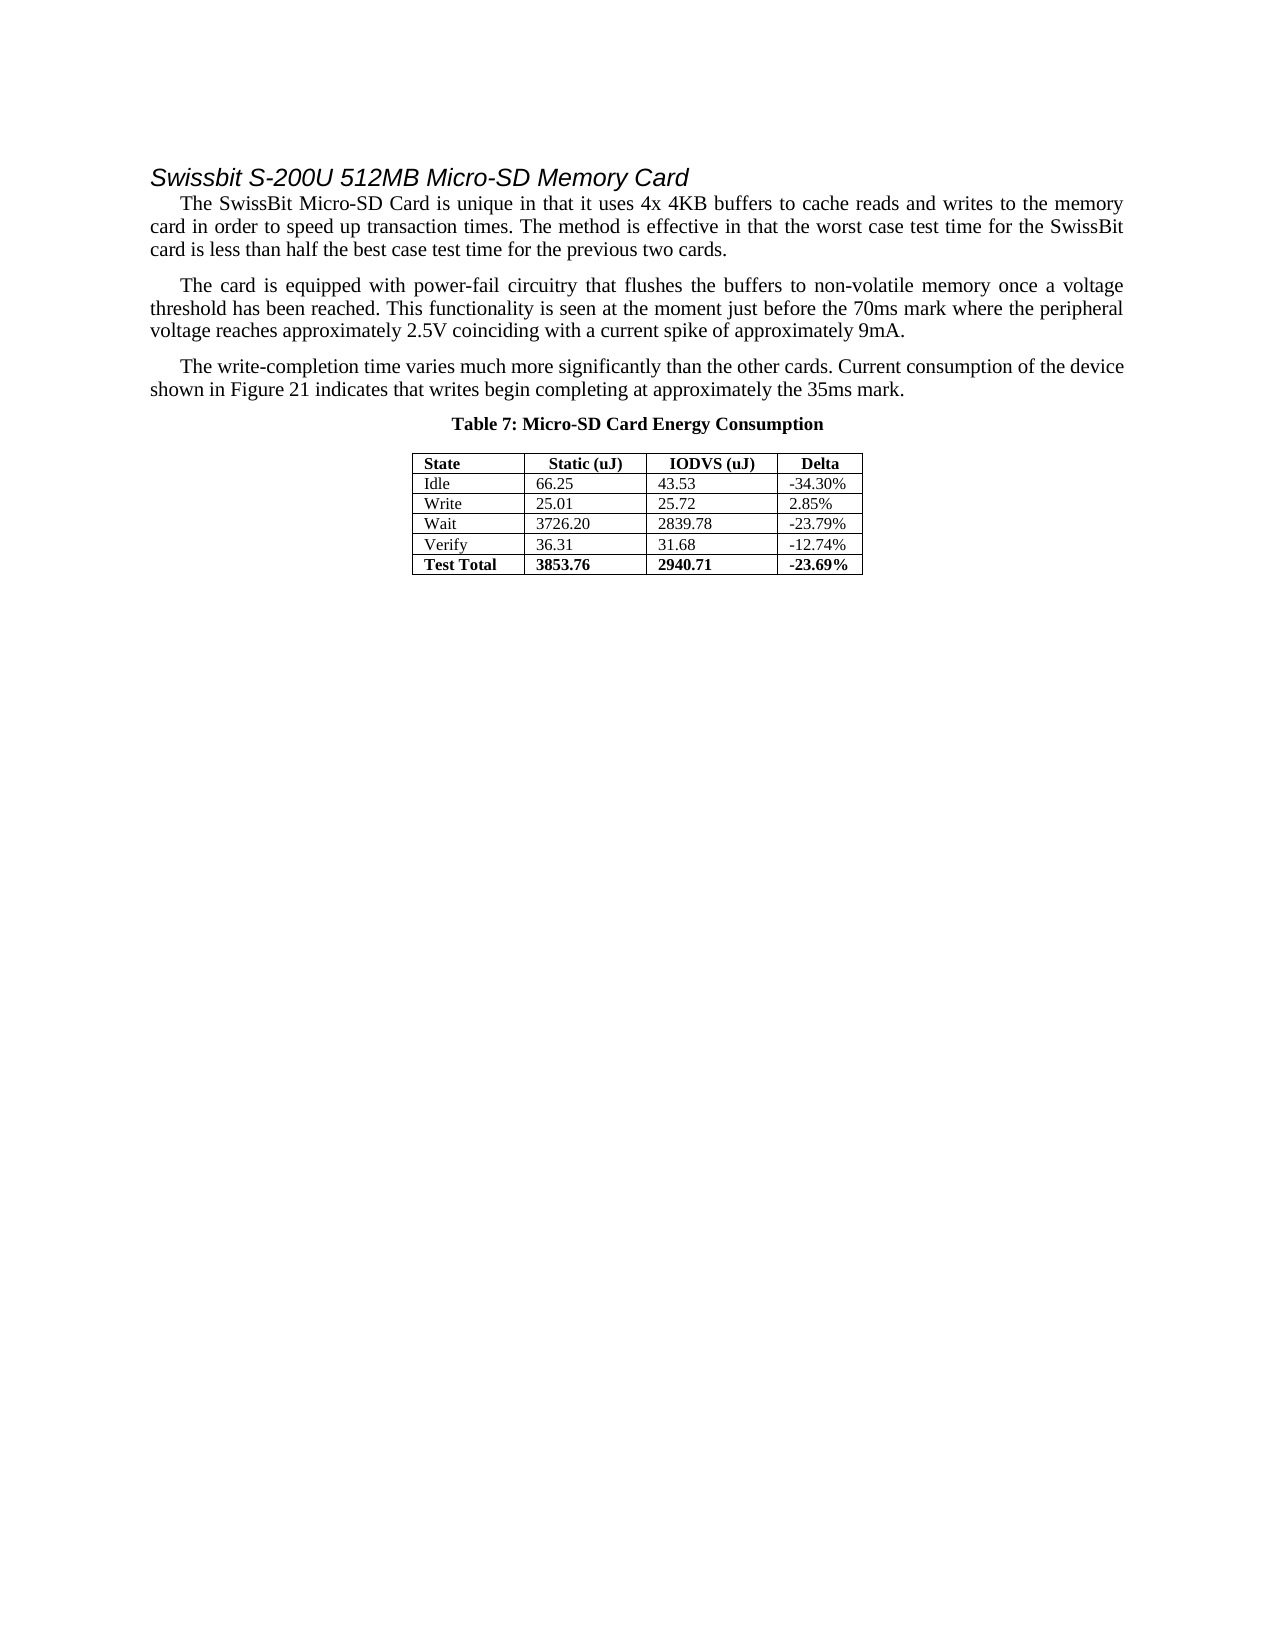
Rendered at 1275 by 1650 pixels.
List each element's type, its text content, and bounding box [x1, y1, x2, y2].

table_cell 43.53 [647, 474, 777, 493]
table_cell 2940.71 [647, 555, 777, 574]
table_cell 2.85% [778, 494, 862, 513]
table_cell 2839.78 [647, 514, 777, 533]
table_cell Test Total [413, 555, 524, 574]
text The card is equipped with power-fail circuitry that flushes the buffers to non-volatile memory once a voltage threshold has been reached. This functionality is seen at the moment just before the 70ms mark where the peripheral voltage reaches approximately 2.5V coinciding with a current spike of approximately 9mA. [150, 274, 1125, 342]
subtitle Swissbit S-200U 512MB Micro-SD Memory Card [150, 162, 1125, 191]
table_header State [413, 454, 524, 473]
table_cell 25.72 [647, 494, 777, 513]
table_cell Write [413, 494, 524, 513]
table_cell 31.68 [647, 534, 777, 553]
table_cell 25.01 [525, 494, 646, 513]
table_cell -34.30% [778, 474, 862, 493]
table_cell 3726.20 [525, 514, 646, 533]
table_cell Verify [413, 534, 524, 553]
table_cell Wait [413, 514, 524, 533]
table_cell 36.31 [525, 534, 646, 553]
table_cell Idle [413, 474, 524, 493]
table_cell 3853.76 [525, 555, 646, 574]
table_cell -12.74% [778, 534, 862, 553]
table_header IODVS (uJ) [647, 454, 777, 473]
table_header Static (uJ) [525, 454, 646, 473]
text The SwissBit Micro-SD Card is unique in that it uses 4x 4KB buffers to cache reads and writes to the memory card in order to speed up transaction times. The method is effective in that the worst case test time for the SwissBit card is less than half the best case test time for the previous two cards. [150, 193, 1125, 261]
table_cell 66.25 [525, 474, 646, 493]
table_header Delta [778, 454, 862, 473]
table_cell -23.79% [778, 514, 862, 533]
text The write-completion time varies much more significantly than the other cards. Current consumption of the device shown in Figure 21 indicates that writes begin completing at approximately the 35ms mark. [150, 355, 1125, 401]
table_cell -23.69% [778, 555, 862, 574]
